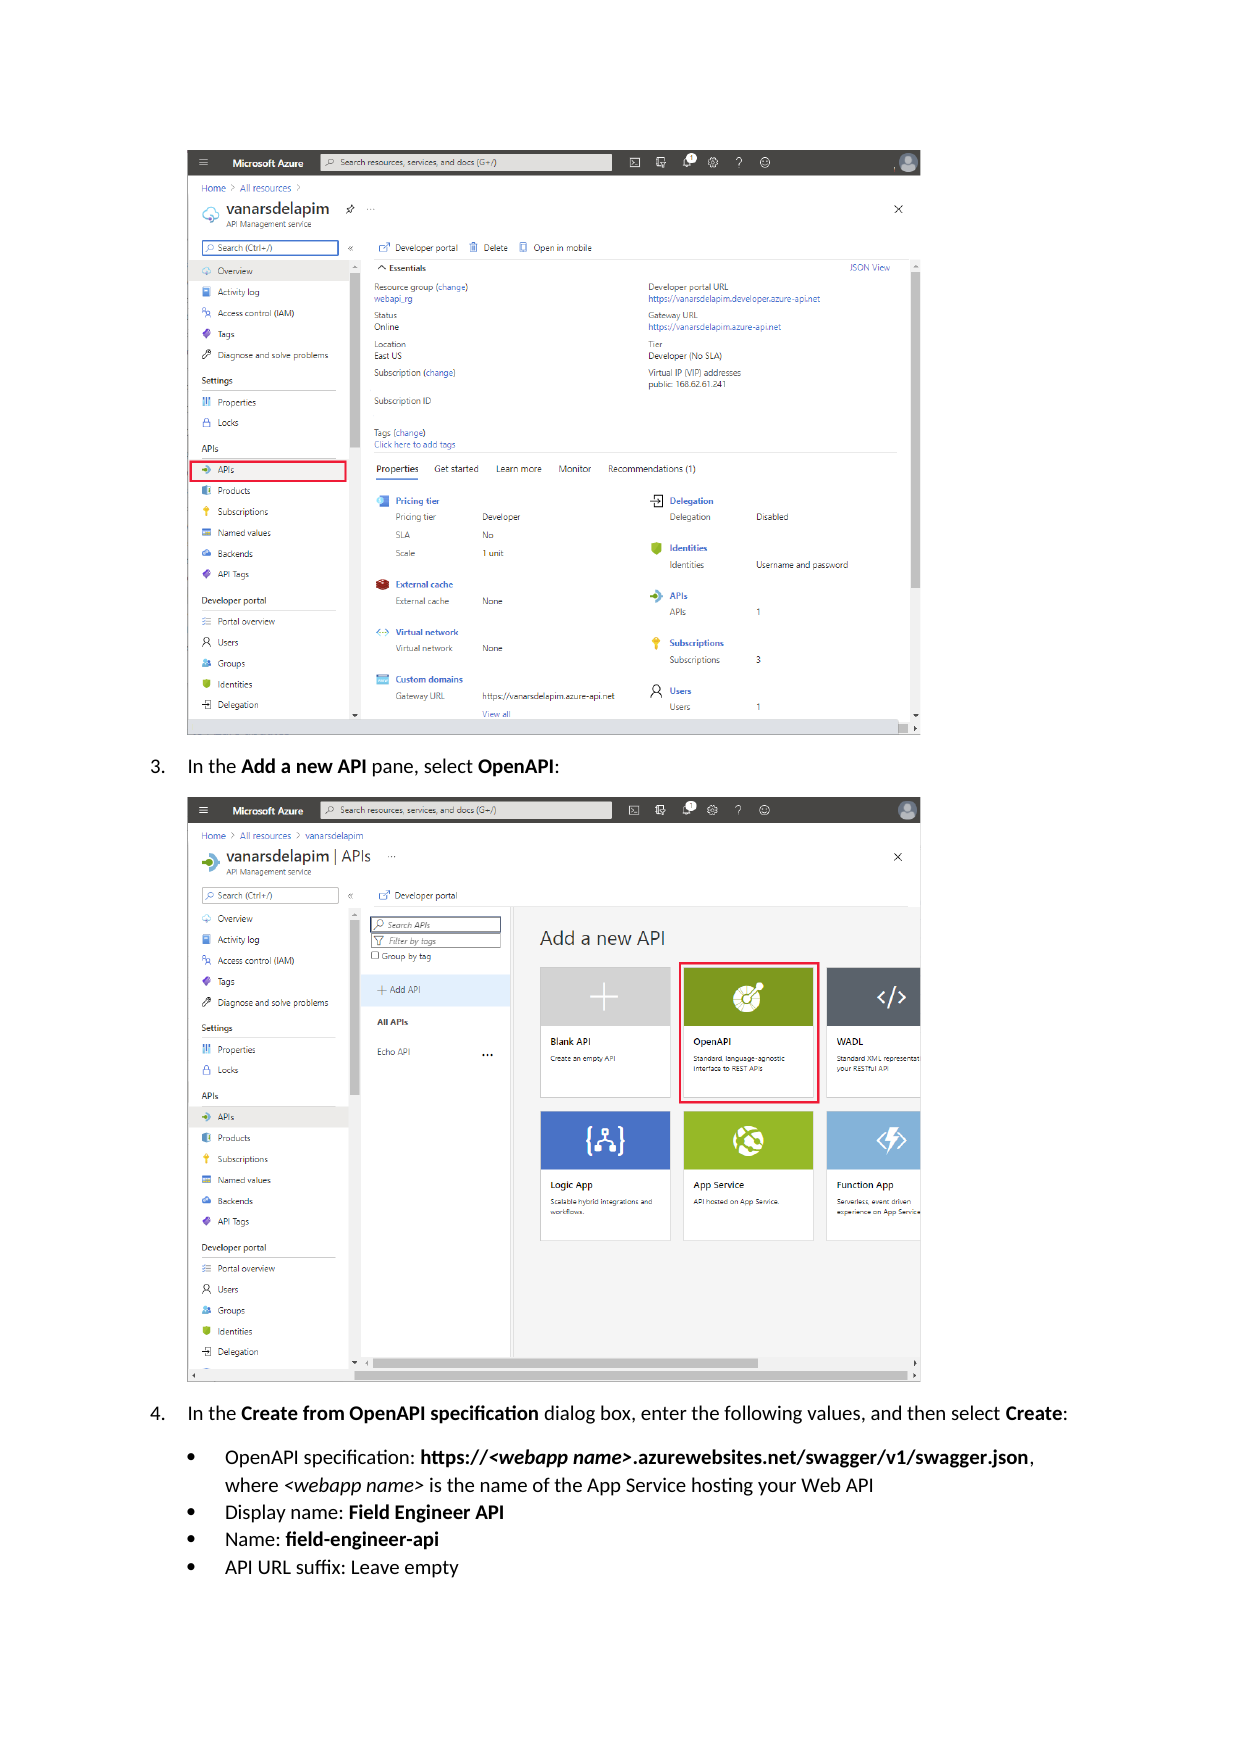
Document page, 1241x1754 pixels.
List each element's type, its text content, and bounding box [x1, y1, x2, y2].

list API URL suffix: Leave empty [187, 1554, 1090, 1579]
picture [187, 797, 921, 1382]
list OpenAPI specification: https://<webapp name>.azurewebsites.net/swagger/v1/swagger.json, where <webapp name> is the name of the App Service hosting your Web API [187, 1444, 1090, 1497]
picture [187, 150, 921, 735]
list In the Add a new API pane, select OpenAPI: [150, 753, 1090, 778]
list Name: field-engineer-api [187, 1527, 1090, 1552]
list In the Create from OpenAPI specification dialog box, enter the following values, and then select Create: [150, 1400, 1090, 1426]
list Display name: Field Engineer API [187, 1499, 1090, 1524]
